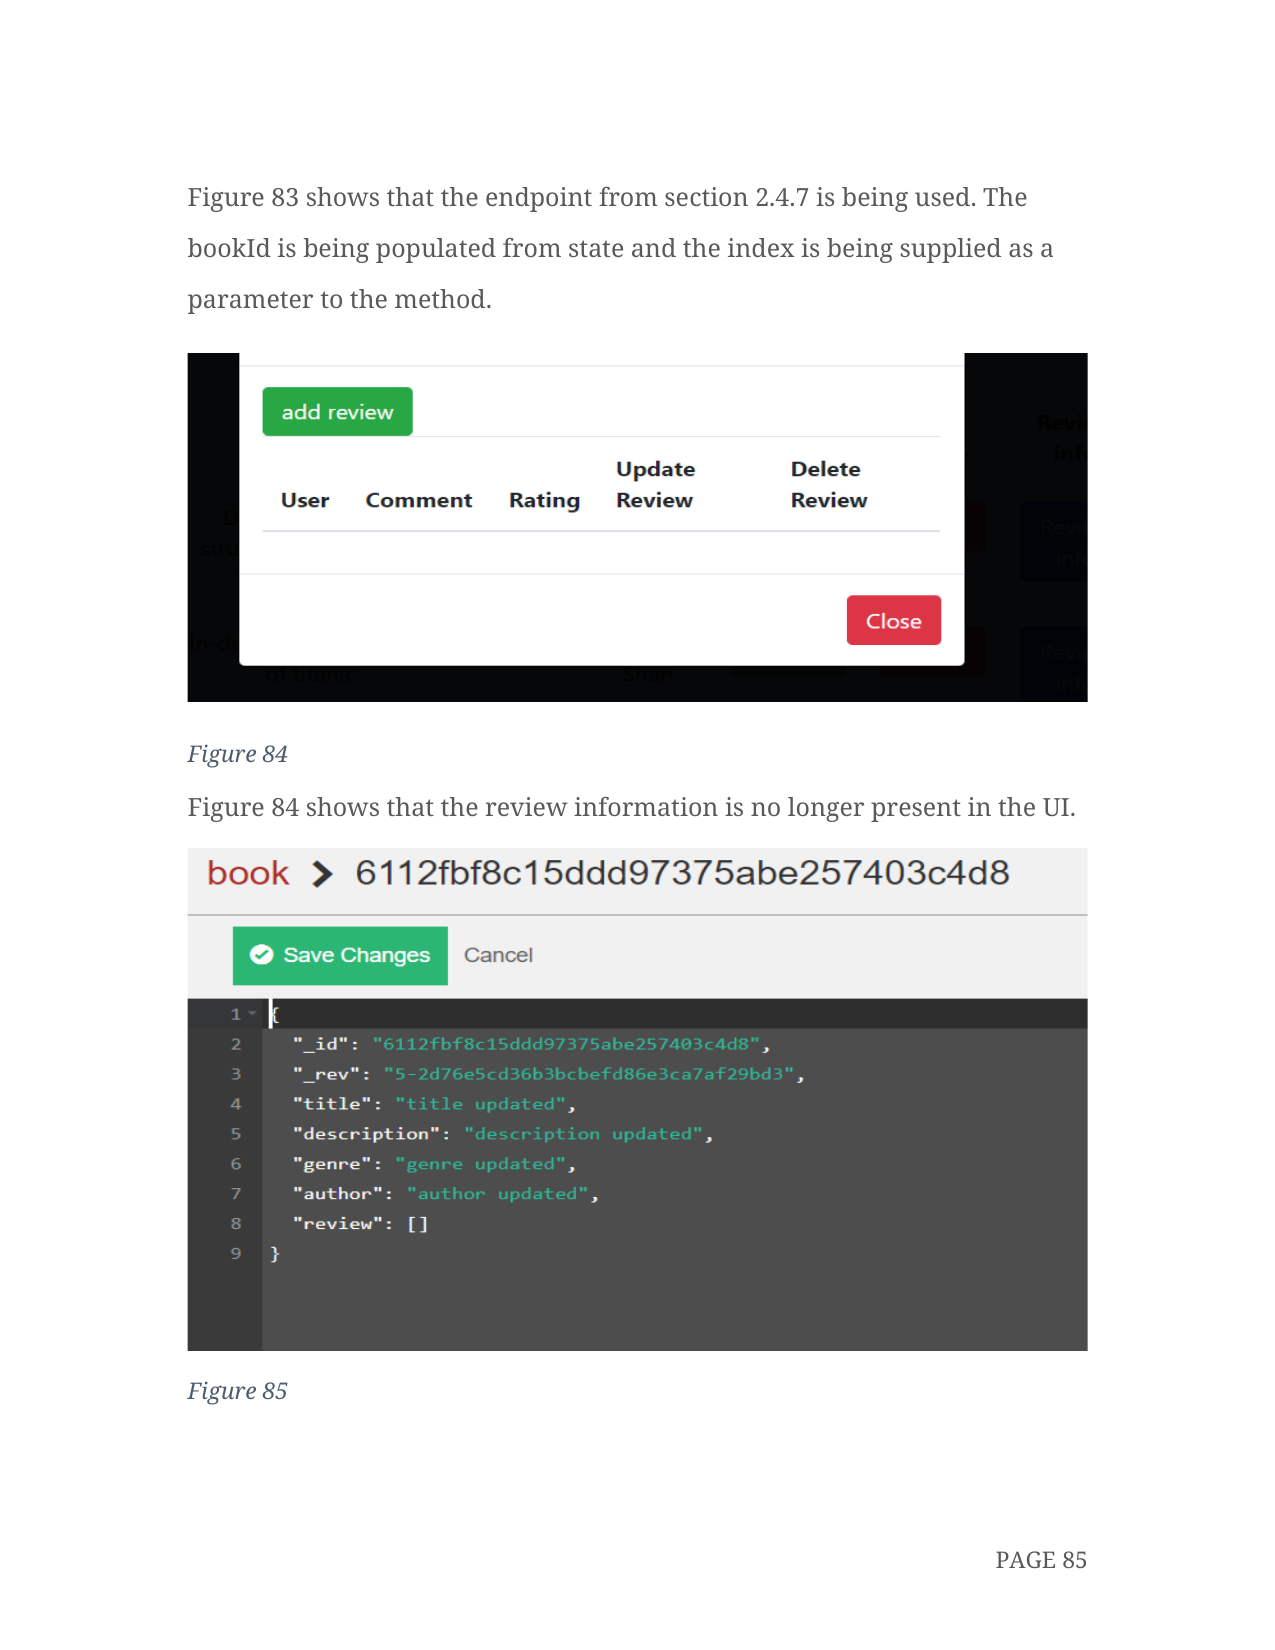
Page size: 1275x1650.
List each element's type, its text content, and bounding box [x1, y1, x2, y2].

text Figure 84 shows that the review information is no longer present in the UI. [187, 790, 1087, 824]
picture [187, 353, 1088, 702]
picture [187, 848, 1088, 1351]
text Figure 83 shows that the endpoint from section 2.4.7 is being used. The bookId is being populated from state and the index is being supplied as a parameter to the method. [187, 180, 1087, 316]
